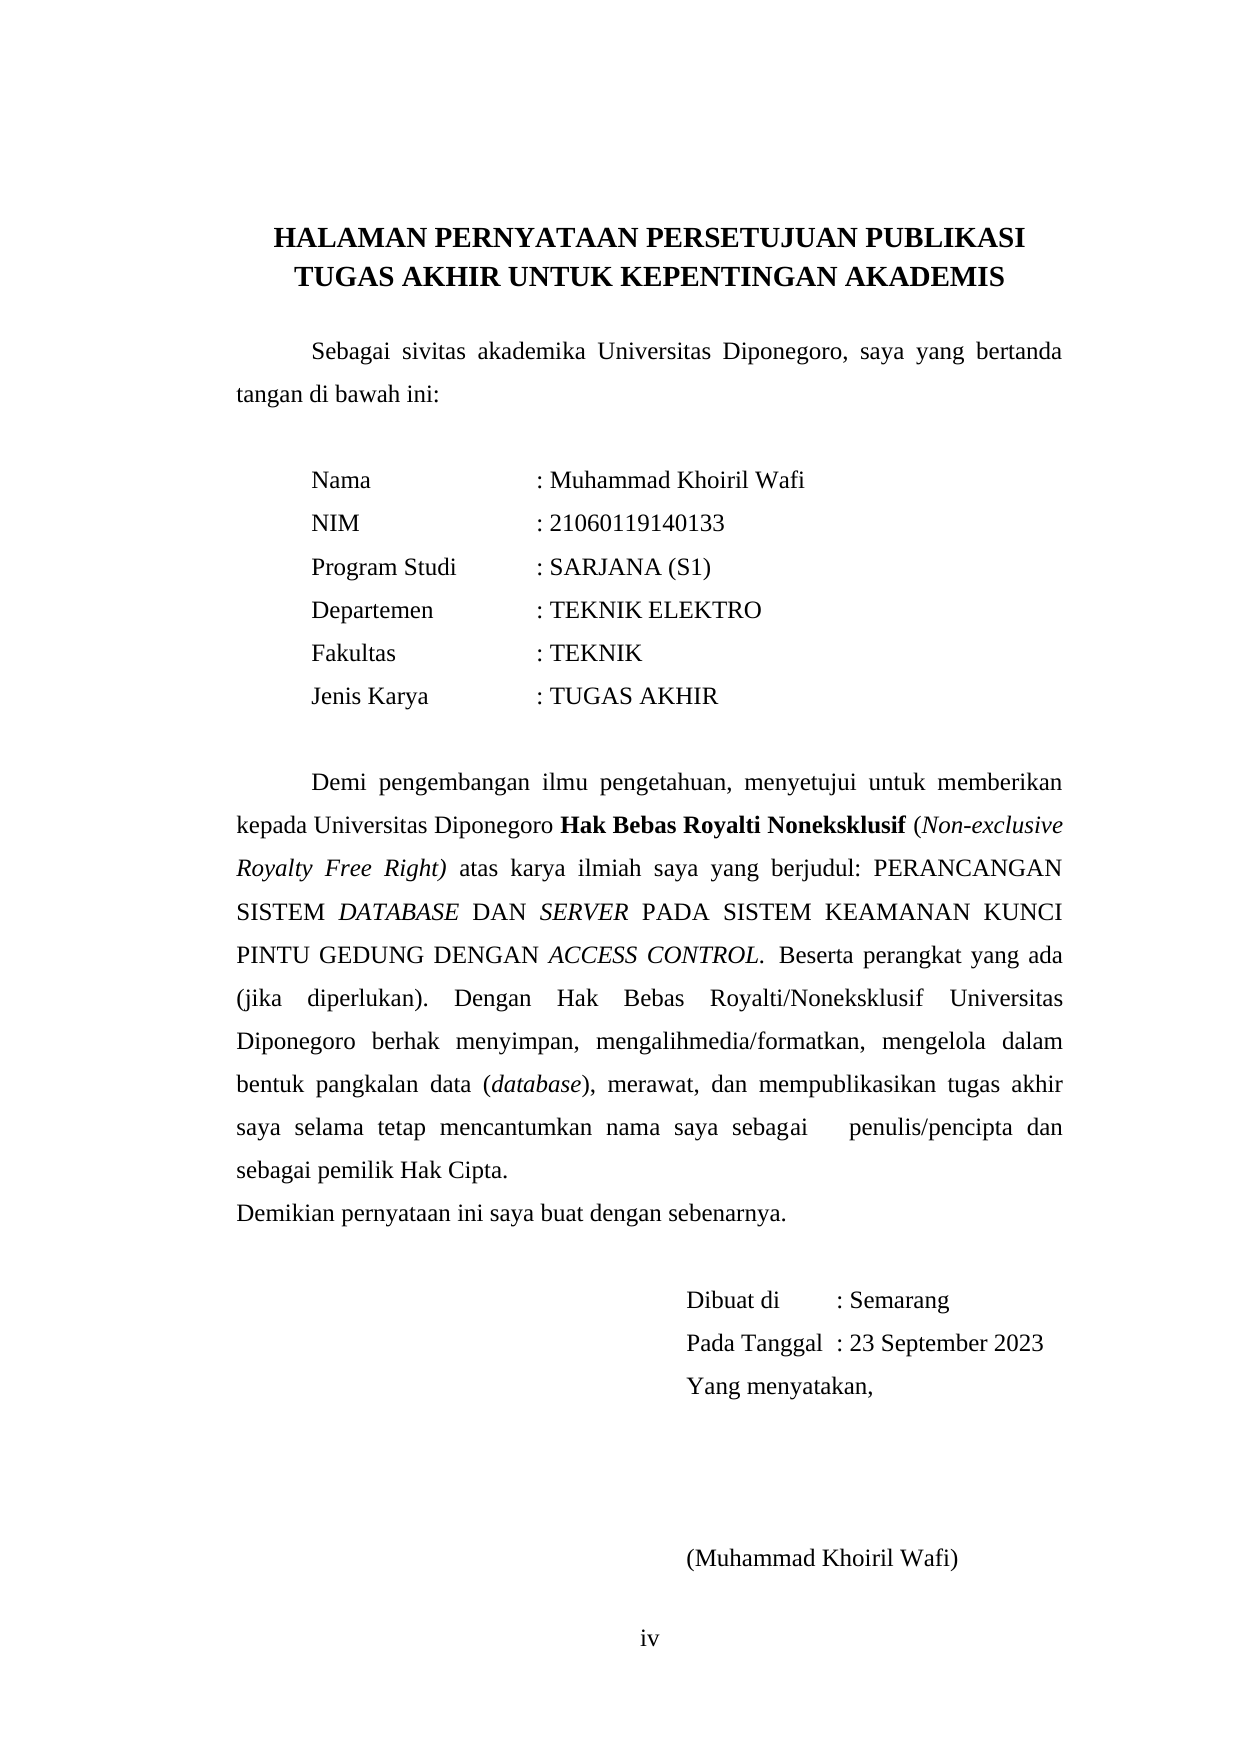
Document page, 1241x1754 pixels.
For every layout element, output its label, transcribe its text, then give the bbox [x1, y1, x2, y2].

text Pada Tanggal : 23 September 2023 [611, 1328, 1063, 1357]
text Yang menyatakan, [611, 1371, 1063, 1400]
text HALAMAN PERNYATAAN PERSETUJUAN PUBLIKASI [236, 220, 1063, 254]
text Demikian pernyataan ini saya buat dengan sebenarnya. [236, 1198, 1063, 1227]
text Demi pengembangan ilmu pengetahuan, menyetujui untuk memberikan kepada Universitas Diponegoro Hak Bebas Royalti Noneksklusif (Non-exclusive Royalty Free Right) atas karya ilmiah saya yang berjudul: PERANCANGAN SISTEM DATABASE DAN SERVER PADA SISTEM KEAMANAN KUNCI PINTU GEDUNG DENGAN ACCESS CONTROL. Beserta perangkat yang ada (jika diperlukan). Dengan Hak Bebas Royalti/Noneksklusif Universitas Diponegoro berhak menyimpan, mengalihmedia/formatkan, mengelola dalam bentuk pangkalan data (database), merawat, dan mempublikasikan tugas akhir saya selama tetap mencantumkan nama saya sebagai penulis/pencipta dan sebagai pemilik Hak Cipta. [236, 767, 1063, 1184]
text (Muhammad Khoiril Wafi) [611, 1543, 1063, 1572]
text Sebagai sivitas akademika Universitas Diponegoro, saya yang bertanda tangan di bawah ini: [236, 336, 1063, 408]
text Jenis Karya : TUGAS AKHIR [311, 681, 1063, 710]
text Fakultas : TEKNIK [311, 638, 1063, 667]
text NIM : 21060119140133 [311, 508, 1063, 537]
text Dibuat di : Semarang [611, 1285, 1063, 1313]
text Program Studi : SARJANA (S1) [311, 552, 1063, 580]
text Departemen : TEKNIK ELEKTRO [311, 595, 1063, 623]
text Nama : Muhammad Khoiril Wafi [311, 465, 1063, 494]
text TUGAS AKHIR UNTUK KEPENTINGAN AKADEMIS [236, 259, 1063, 292]
